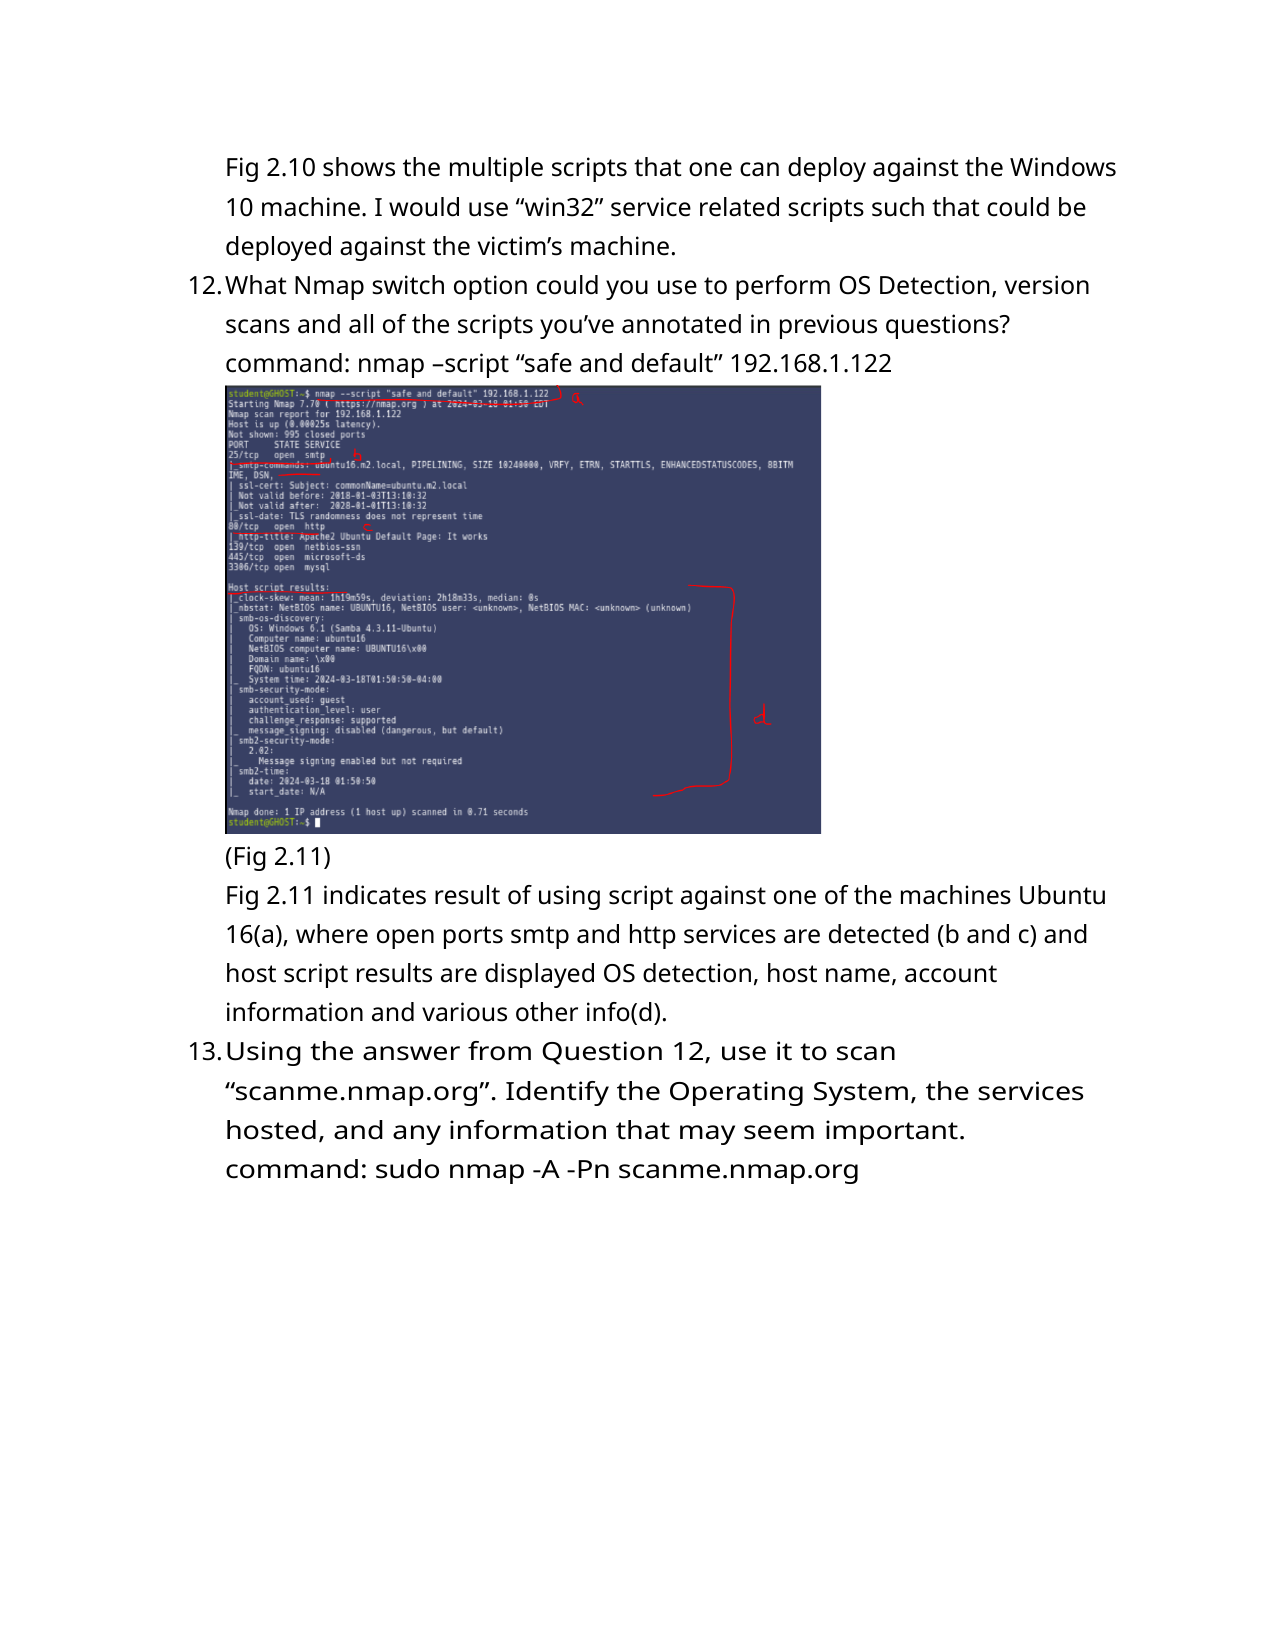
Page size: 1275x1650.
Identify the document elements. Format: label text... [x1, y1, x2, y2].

picture [225, 385, 822, 834]
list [187, 150, 1125, 262]
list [187, 1034, 1125, 1186]
